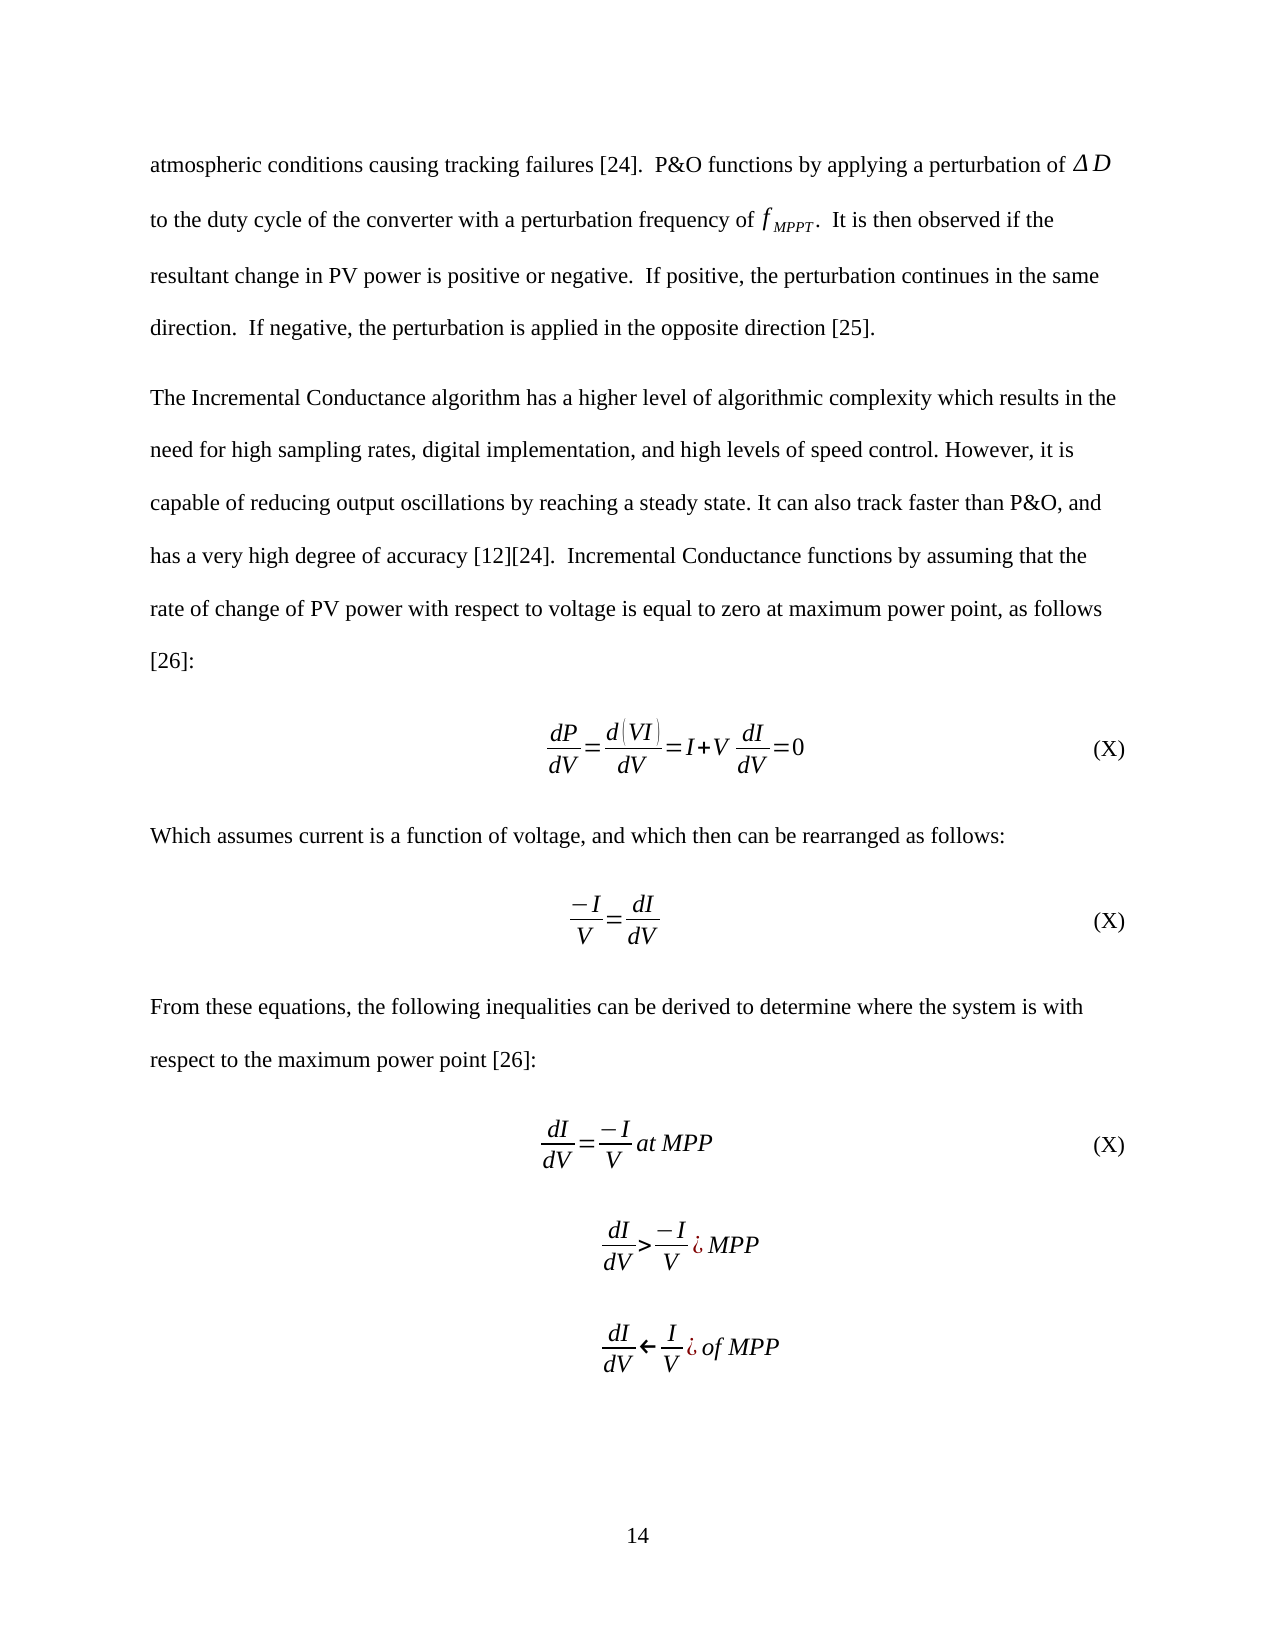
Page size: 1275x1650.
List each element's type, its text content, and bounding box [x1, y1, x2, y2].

text From these equations, the following inequalities can be derived to determine where the system is with respect to the maximum power point [26]: [150, 993, 1125, 1072]
text (X) [150, 717, 1125, 779]
text Which assumes current is a function of voltage, and which then can be rearranged as follows: [150, 822, 1125, 848]
text The Incremental Conductance algorithm has a higher level of algorithmic complexity which results in the need for high sampling rates, digital implementation, and high levels of speed control. However, it is capable of reducing output oscillations by reaching a steady state. It can also track faster than P&O, and has a very high degree of accuracy [12][24]. Incremental Conductance functions by assuming that the rate of change of PV power with respect to voltage is equal to zero at maximum power point, as follows [26]: [150, 384, 1125, 674]
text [150, 150, 1125, 341]
text (X) [150, 891, 1125, 950]
text (X) [150, 1115, 1125, 1174]
